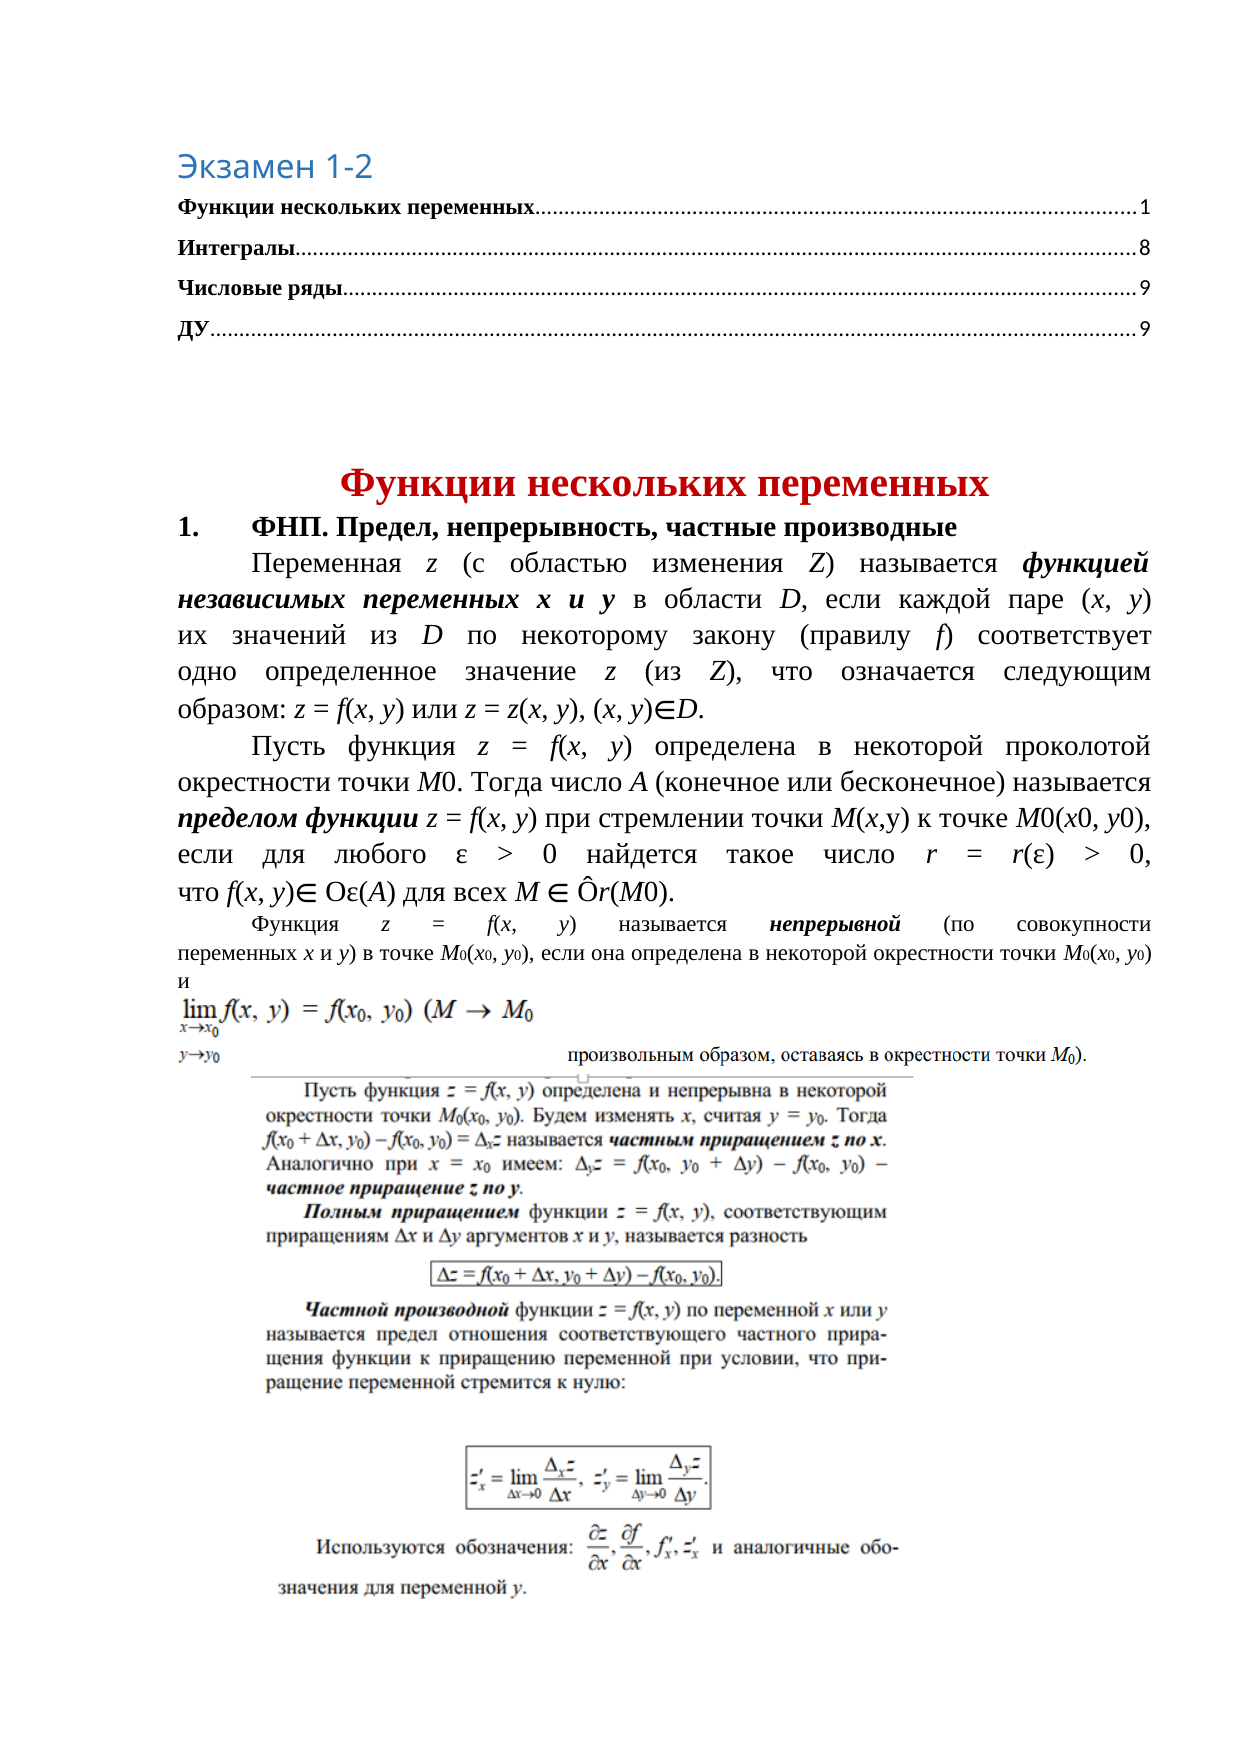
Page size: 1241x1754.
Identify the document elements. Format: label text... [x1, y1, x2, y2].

picture [251, 1074, 914, 1417]
list ФНП. Предел, непрерывность, частные производные [177, 509, 1152, 542]
picture [177, 996, 550, 1068]
picture [555, 1043, 1119, 1068]
subtitle Функции нескольких переменных [177, 457, 1152, 505]
list Пусть функция z = f(x, y) определена в некоторой проколотой окрестности точки М0. Тогда число А (конечное или бесконечное) называется пределом функции z = f(x, y) при стремлении точки М(х,y) к точке М0(х0, у0), если для любого ε > 0 найдется такое число r = r(ε) > 0, что f(x, y)∈ Оε(А) для всех М ∈ Ôr(М0). [177, 728, 1152, 908]
list Переменная z (с областью изменения Z) называется функцией независимых переменных x и y в области D, если каждой паре (x, y) их значений из D по некоторому закону (правилу f) соответствует одно определенное значение z (из Z), что означается следующим образом: z = f(x, y) или z = z(x, y), (x, y)∈D. [177, 545, 1152, 725]
picture [251, 1418, 975, 1624]
